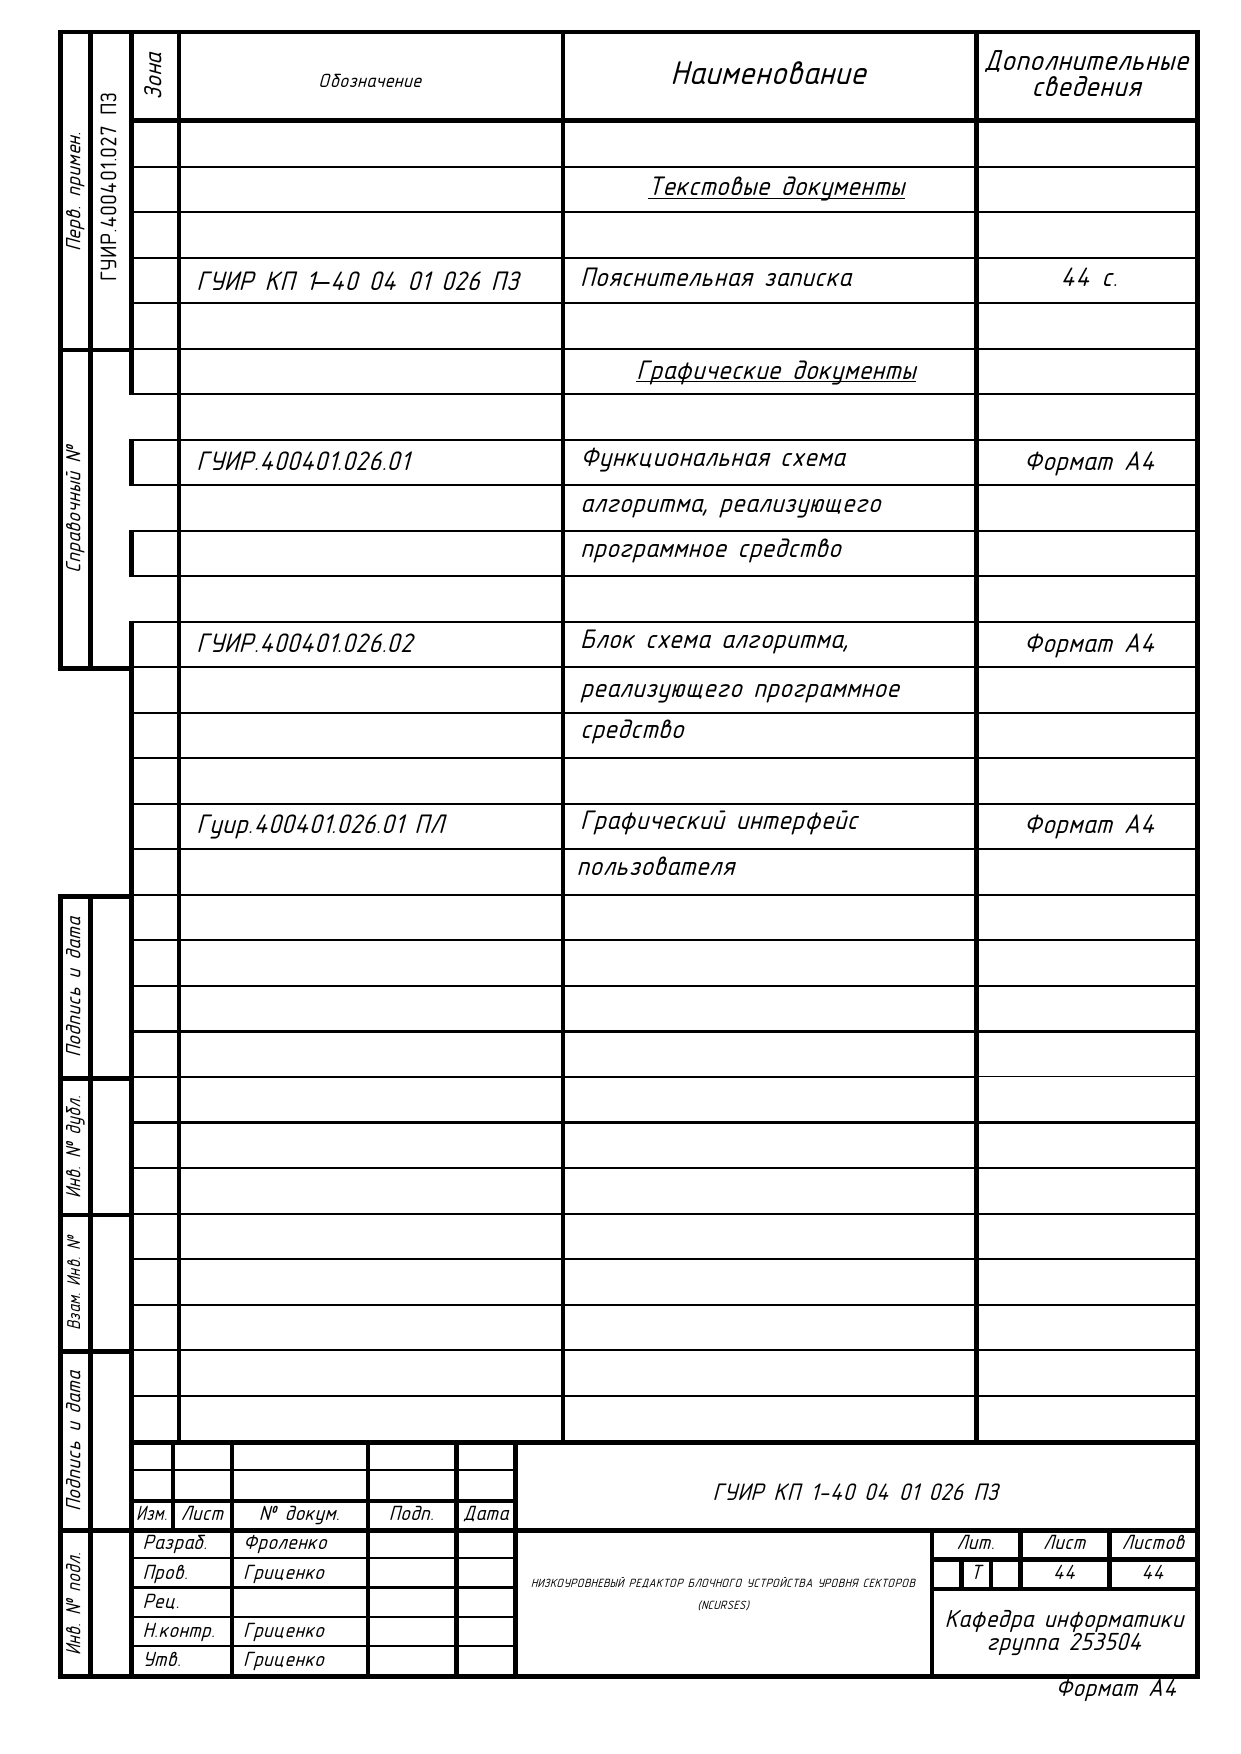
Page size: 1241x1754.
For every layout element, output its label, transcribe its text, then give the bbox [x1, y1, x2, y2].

table_cell [459, 1647, 513, 1674]
table_cell [134, 623, 177, 666]
table_cell [370, 1647, 454, 1674]
table_cell [565, 123, 974, 166]
table_cell [565, 1215, 974, 1258]
table_cell ГУИР КП 1–40 04 01 026 ПЗ [181, 259, 561, 302]
table_cell [979, 350, 1195, 393]
table_cell Графические документы [565, 350, 974, 393]
table_cell [134, 668, 177, 712]
table_cell [979, 213, 1195, 257]
table_cell [181, 486, 561, 530]
table_cell Подпись и дата [63, 1354, 88, 1528]
table_cell [181, 1124, 561, 1167]
table_cell [181, 1260, 561, 1303]
table_cell программное средство [565, 532, 974, 575]
table_cell [181, 896, 561, 939]
table_cell [93, 1081, 129, 1212]
table_cell [134, 1471, 171, 1499]
table_cell [565, 1260, 974, 1303]
table_cell [134, 1445, 171, 1469]
table_cell [565, 304, 974, 348]
table_cell [134, 1260, 177, 1303]
table_header ГУИР.400401.027 ПЗ [93, 34, 129, 348]
table_cell [979, 1169, 1195, 1212]
table_cell [175, 1445, 230, 1469]
table_cell [134, 441, 177, 484]
table_cell [181, 395, 561, 439]
table_cell Подпись и дата [63, 899, 88, 1076]
table_cell [370, 1471, 454, 1499]
table_cell [459, 1445, 513, 1469]
table_cell [459, 1618, 513, 1645]
table_cell [134, 1397, 177, 1440]
table_cell Формат А4 [979, 623, 1195, 666]
table_cell 44 [1023, 1562, 1107, 1586]
table_cell Формат А4 [979, 441, 1195, 484]
table_cell Гриценко [234, 1618, 366, 1645]
table_cell [979, 1351, 1195, 1394]
table_cell [459, 1589, 513, 1616]
table_cell Взам. Инв. № [63, 1217, 88, 1349]
table_cell [370, 1618, 454, 1645]
table_cell [234, 1589, 366, 1616]
table_cell Справочный № [63, 352, 88, 666]
table_cell [459, 1471, 513, 1499]
table_cell № докум. [234, 1503, 366, 1528]
table_cell [181, 1351, 561, 1394]
table_cell Лист [1023, 1533, 1107, 1557]
table_cell [181, 1033, 561, 1076]
table_cell [979, 123, 1195, 166]
table_cell [565, 1306, 974, 1349]
table_cell Изм. [134, 1503, 171, 1528]
table_cell [93, 899, 129, 1076]
table_cell [565, 1078, 974, 1121]
table_cell [134, 850, 177, 894]
table_cell [134, 1215, 177, 1258]
table_cell [134, 1124, 177, 1167]
table_cell [565, 759, 974, 803]
table_cell [181, 987, 561, 1030]
table_cell [132, 395, 177, 439]
table_cell [134, 304, 177, 348]
table_cell [370, 1533, 454, 1557]
table_header Наименование [565, 34, 974, 118]
table_cell Инв. № дубл. [63, 1081, 88, 1212]
table_cell [979, 1215, 1195, 1258]
table_cell [979, 941, 1195, 985]
table_cell [181, 1397, 561, 1440]
table_cell [459, 1533, 513, 1557]
table_cell [979, 577, 1195, 621]
table_cell Текстовые документы [565, 168, 974, 211]
table_cell [565, 577, 974, 621]
table_header Зона [134, 34, 177, 118]
table_header Перв. примен. [63, 34, 88, 348]
table_cell [93, 352, 132, 666]
table_cell пользователя [565, 850, 974, 894]
table_cell Листов [1112, 1533, 1195, 1557]
table_cell [181, 168, 561, 211]
table_cell [132, 486, 177, 530]
table_cell [565, 213, 974, 257]
table_cell [181, 350, 561, 393]
table_cell [134, 987, 177, 1030]
table_cell [181, 213, 561, 257]
table_cell Инв. № подл. [63, 1533, 88, 1674]
table_cell Н.контр. [134, 1618, 230, 1645]
table_cell [979, 304, 1195, 348]
table_cell [181, 850, 561, 894]
table_cell [979, 1260, 1195, 1303]
table_cell [979, 987, 1195, 1030]
text Формат А4 [71, 1679, 1178, 1702]
table_cell средство [565, 714, 974, 757]
table_cell [134, 1078, 177, 1121]
table_cell [565, 896, 974, 939]
table_cell ГУИР.400401.026.01 [181, 441, 561, 484]
table_cell [134, 168, 177, 211]
table_cell [979, 1397, 1195, 1440]
table_cell [134, 1306, 177, 1349]
table_cell [134, 805, 177, 848]
table_cell Т [964, 1562, 989, 1586]
table_cell [132, 577, 177, 621]
table_cell [181, 941, 561, 985]
table_cell [565, 1351, 974, 1394]
table_cell [979, 395, 1195, 439]
table_cell Лист [175, 1503, 230, 1528]
table_cell Разраб. [134, 1533, 230, 1557]
table_cell [134, 941, 177, 985]
table_cell алгоритма, реализующего [565, 486, 974, 530]
table_cell [565, 1169, 974, 1212]
table_cell [370, 1559, 454, 1586]
table_cell Гуир.400401.026.01 ПЛ [181, 805, 561, 848]
table_cell [979, 1077, 1195, 1121]
table_cell [181, 123, 561, 166]
table_cell [181, 304, 561, 348]
table_cell 44 с. [979, 259, 1195, 302]
table_cell [459, 1559, 513, 1586]
table_cell [93, 1217, 129, 1349]
table_cell [234, 1445, 366, 1469]
table_cell ГУИР КП 1-40 04 01 026 ПЗ [518, 1445, 1195, 1528]
table_cell [370, 1445, 454, 1469]
table_cell [979, 486, 1195, 530]
table_cell Пояснительная записка [565, 259, 974, 302]
table_header Дополнительные сведения [979, 34, 1195, 118]
table_cell [134, 532, 177, 575]
table_cell [979, 850, 1195, 894]
table_cell Утв. [134, 1647, 230, 1674]
table_cell [134, 1033, 177, 1076]
table_cell [565, 987, 974, 1030]
table_cell [979, 1033, 1195, 1076]
table_cell [979, 668, 1195, 712]
table_cell [134, 350, 177, 393]
table_cell [134, 1351, 177, 1394]
table_cell [181, 577, 561, 621]
table_cell [979, 1124, 1195, 1167]
table_cell [565, 941, 974, 985]
table_cell НИЗКОУРОВНЕВЫЙ РЕДАКТОР БЛОЧНОГО УСТРОЙСТВА УРОВНЯ СЕКТОРОВ (NCURSES) [518, 1533, 930, 1674]
table_cell [175, 1471, 230, 1499]
table_cell [181, 668, 561, 712]
table_cell [134, 759, 177, 803]
table_cell [181, 759, 561, 803]
table_cell [181, 1306, 561, 1349]
table_cell [979, 1306, 1195, 1349]
table_cell [565, 1124, 974, 1167]
table_cell [134, 896, 177, 939]
table_cell [979, 759, 1195, 803]
table_cell [181, 532, 561, 575]
table_cell Кафедра информатики группа 253504 [934, 1591, 1195, 1674]
table_cell Формат А4 [979, 805, 1195, 848]
table_cell [134, 714, 177, 757]
table_cell Гриценко [234, 1559, 366, 1586]
table_header Обозначение [181, 34, 561, 118]
table_cell Блок схема алгоритма, [565, 623, 974, 666]
table_cell [134, 123, 177, 166]
table_cell Пров. [134, 1559, 230, 1586]
table_cell Подп. [370, 1503, 454, 1528]
table_cell [181, 1215, 561, 1258]
table_cell [93, 1533, 129, 1674]
table_cell Фроленко [234, 1533, 366, 1557]
table_cell [565, 395, 974, 439]
table_cell [565, 1033, 974, 1076]
table_cell [234, 1471, 366, 1499]
table_cell реализующего программное [565, 668, 974, 712]
table_cell [134, 213, 177, 257]
table_cell [979, 896, 1195, 939]
table_cell [979, 532, 1195, 575]
table_cell [181, 1078, 561, 1121]
table_cell [181, 714, 561, 757]
table_cell [134, 259, 177, 302]
table_cell Гриценко [234, 1647, 366, 1674]
table_cell [93, 1354, 129, 1528]
table_cell Функциональная схема [565, 441, 974, 484]
table_cell Рец. [134, 1589, 230, 1616]
table_cell Лит. [934, 1533, 1018, 1557]
table_cell Графический интерфейс [565, 805, 974, 848]
table_cell [993, 1562, 1018, 1586]
table_cell [979, 168, 1195, 211]
table_cell [181, 1169, 561, 1212]
table_cell [370, 1589, 454, 1616]
table_cell [979, 714, 1195, 757]
table_cell Дата [459, 1503, 513, 1528]
table_cell 44 [1112, 1562, 1195, 1586]
table_cell ГУИР.400401.026.02 [181, 623, 561, 666]
table_cell [934, 1562, 959, 1586]
table_cell [61, 671, 129, 894]
table_cell [565, 1397, 974, 1440]
table_cell [134, 1169, 177, 1212]
